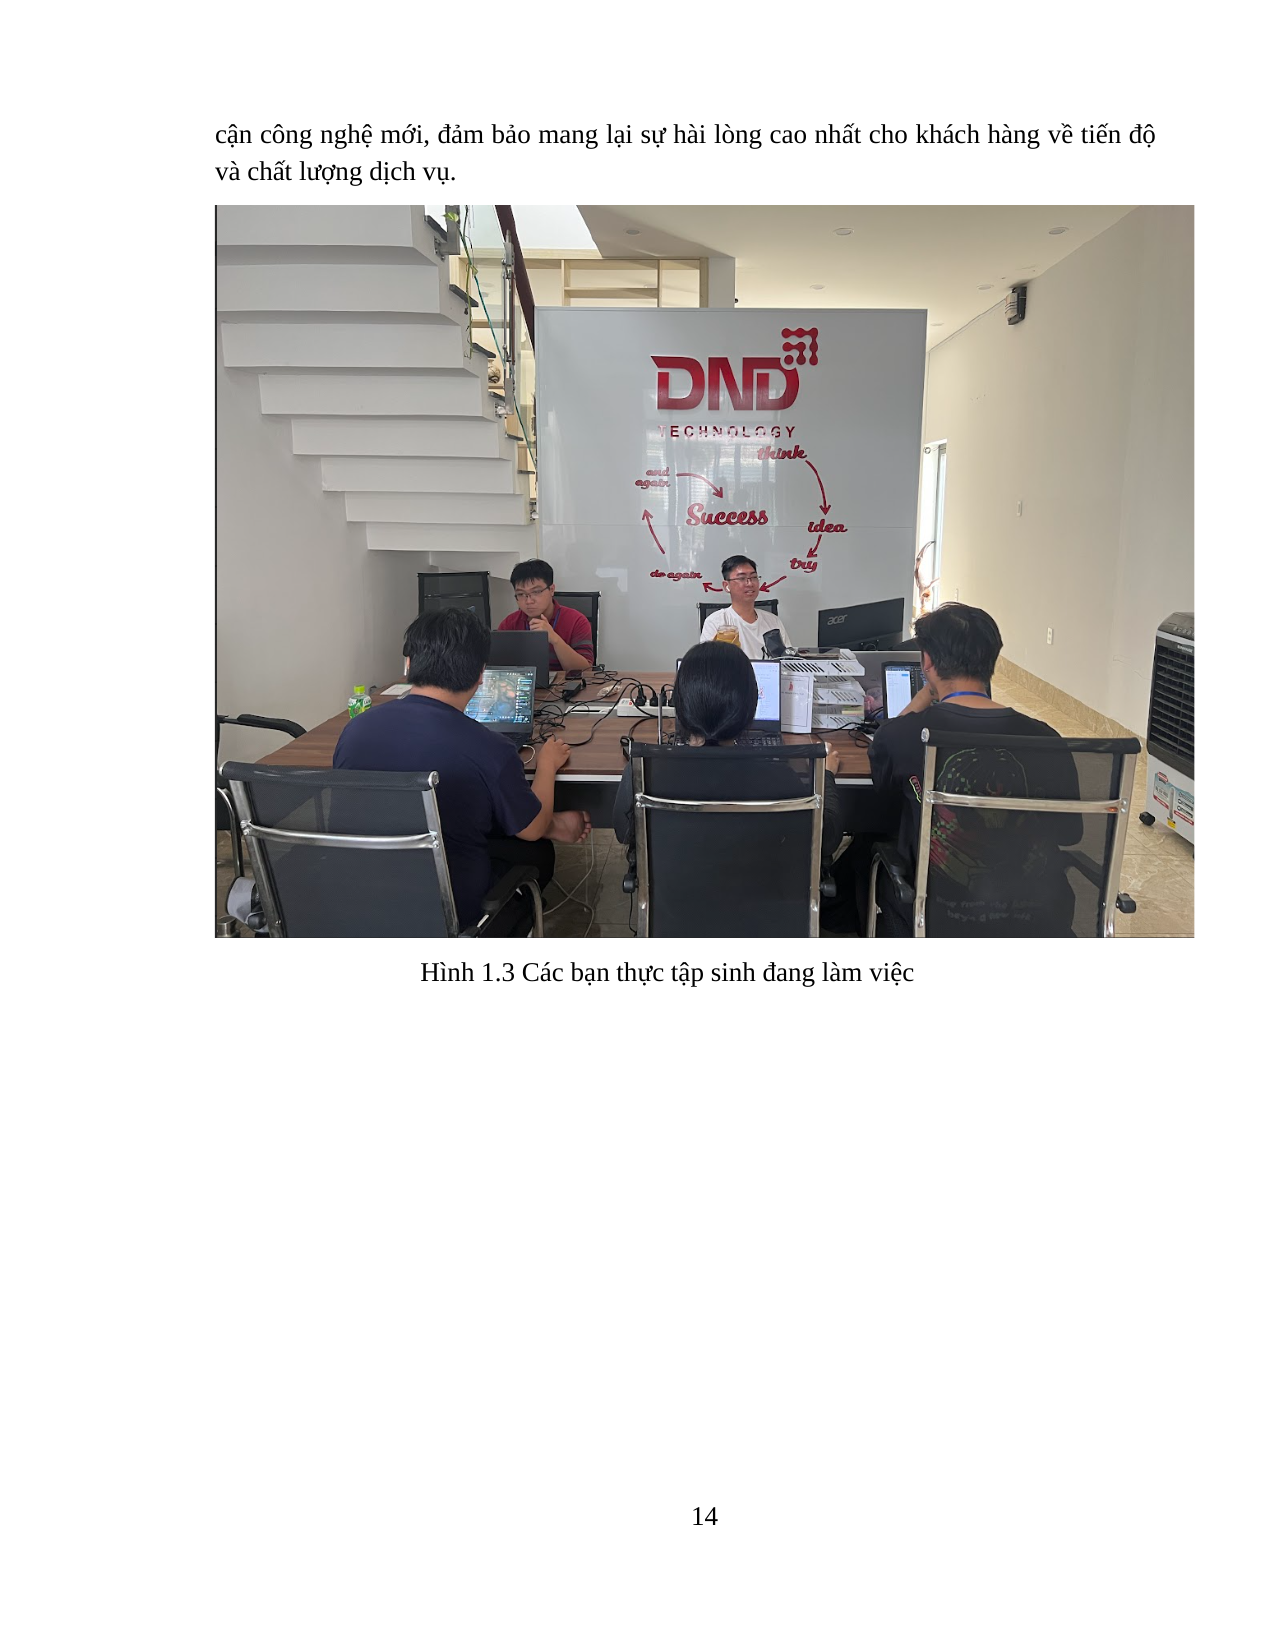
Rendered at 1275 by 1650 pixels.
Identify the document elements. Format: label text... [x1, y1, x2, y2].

text Hình 1.3 Các bạn thực tập sinh đang làm việc [177, 956, 1157, 987]
picture [214, 205, 1195, 938]
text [215, 118, 1157, 187]
